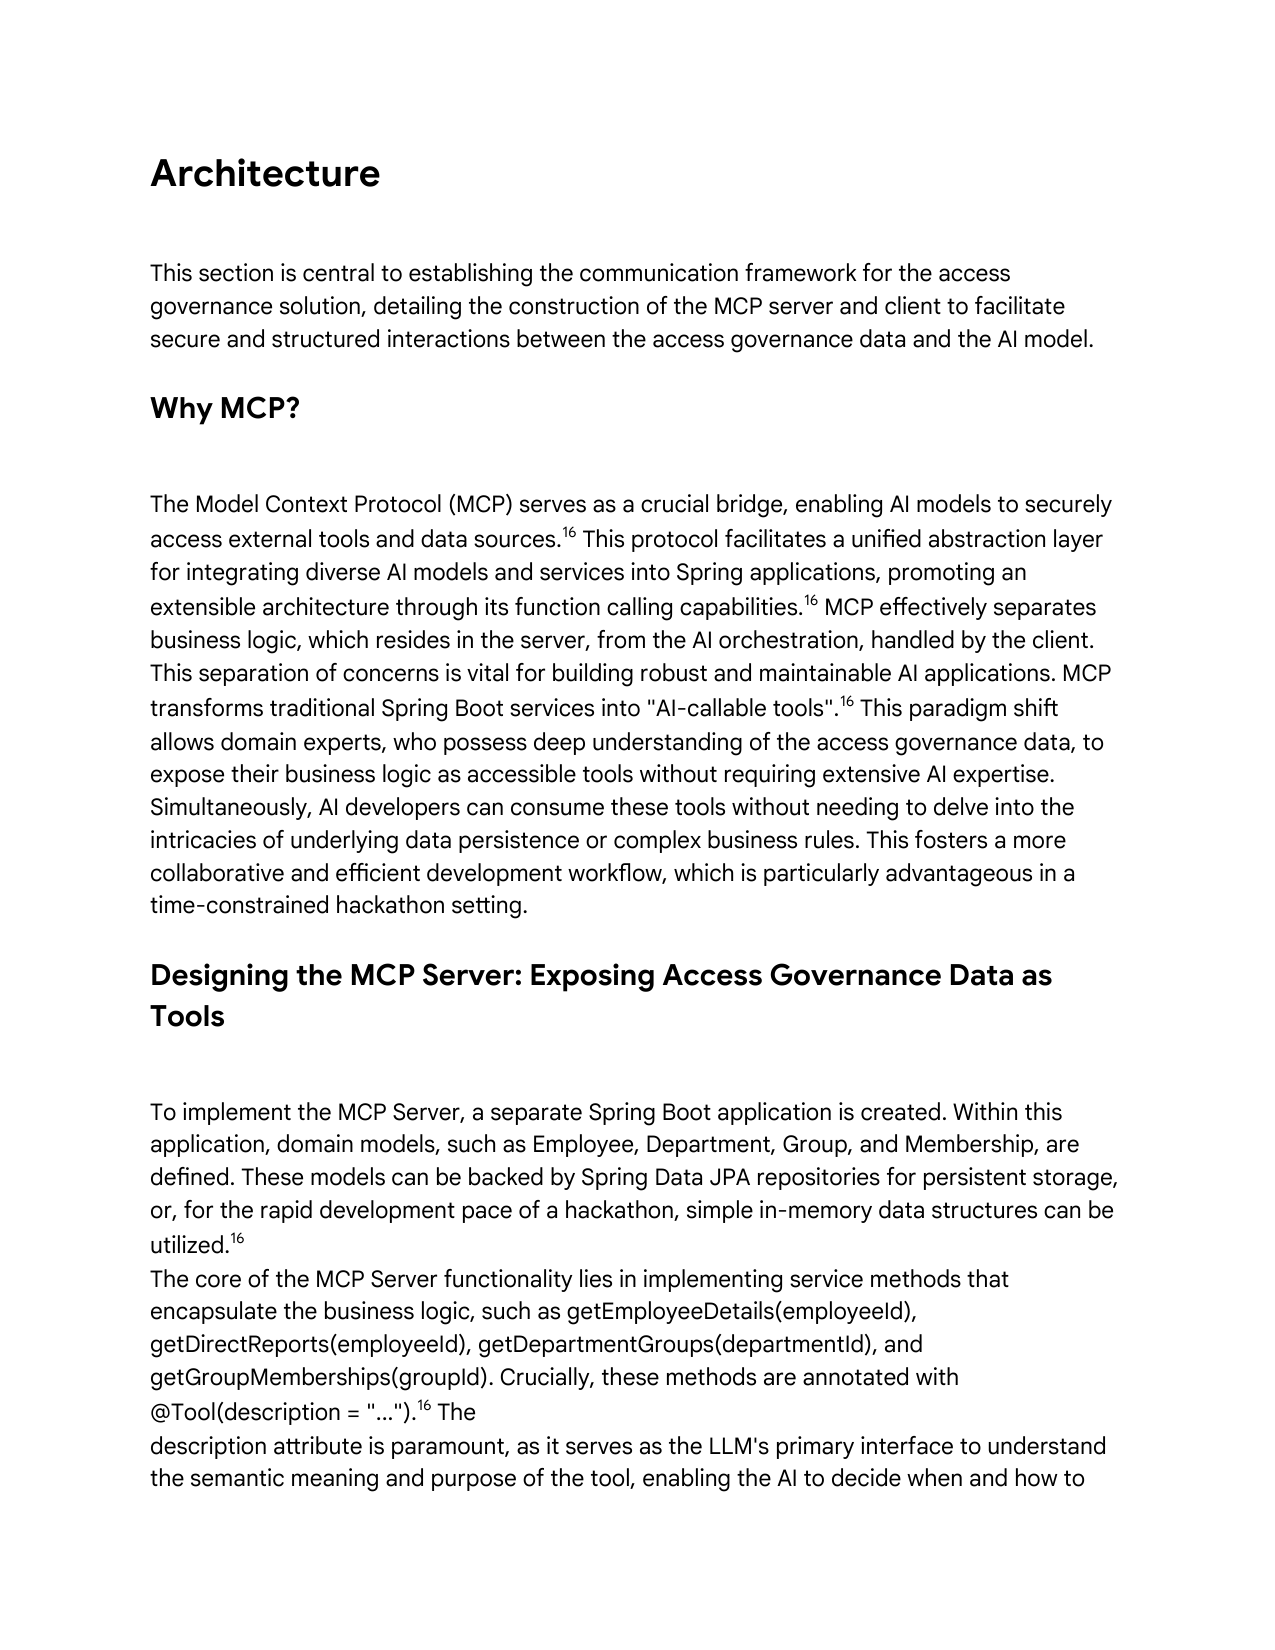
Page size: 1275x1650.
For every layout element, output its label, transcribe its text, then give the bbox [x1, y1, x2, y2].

text The Model Context Protocol (MCP) serves as a crucial bridge, enabling AI models to securely access external tools and data sources.16 This protocol facilitates a unified abstraction layer for integrating diverse AI models and services into Spring applications, promoting an extensible architecture through its function calling capabilities.16 MCP effectively separates business logic, which resides in the server, from the AI orchestration, handled by the client. This separation of concerns is vital for building robust and maintainable AI applications. MCP transforms traditional Spring Boot services into "AI-callable tools".16 This paradigm shift allows domain experts, who possess deep understanding of the access governance data, to expose their business logic as accessible tools without requiring extensive AI expertise. Simultaneously, AI developers can consume these tools without needing to delve into the intricacies of underlying data persistence or complex business rules. This fosters a more collaborative and efficient development workflow, which is particularly advantageous in a time-constrained hackathon setting. [150, 490, 1125, 920]
subtitle Why MCP? [150, 391, 1125, 427]
text This section is central to establishing the communication framework for the access governance solution, detailing the construction of the MCP server and client to facilitate secure and structured interactions between the access governance data and the AI model. [150, 260, 1125, 354]
text To implement the MCP Server, a separate Spring Boot application is created. Within this application, domain models, such as Employee, Department, Group, and Membership, are defined. These models can be backed by Spring Data JPA repositories for persistent storage, or, for the rapid development pace of a hackathon, simple in-memory data structures can be utilized.16 [150, 1098, 1125, 1261]
subtitle Designing the MCP Server: Exposing Access Governance Data as Tools [150, 957, 1125, 1035]
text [150, 1432, 1125, 1493]
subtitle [150, 150, 1125, 197]
text The core of the MCP Server functionality lies in implementing service methods that encapsulate the business logic, such as getEmployeeDetails(employeeId), getDirectReports(employeeId), getDepartmentGroups(departmentId), and getGroupMemberships(groupId). Crucially, these methods are annotated with @Tool(description = "...").16 The [150, 1265, 1125, 1427]
